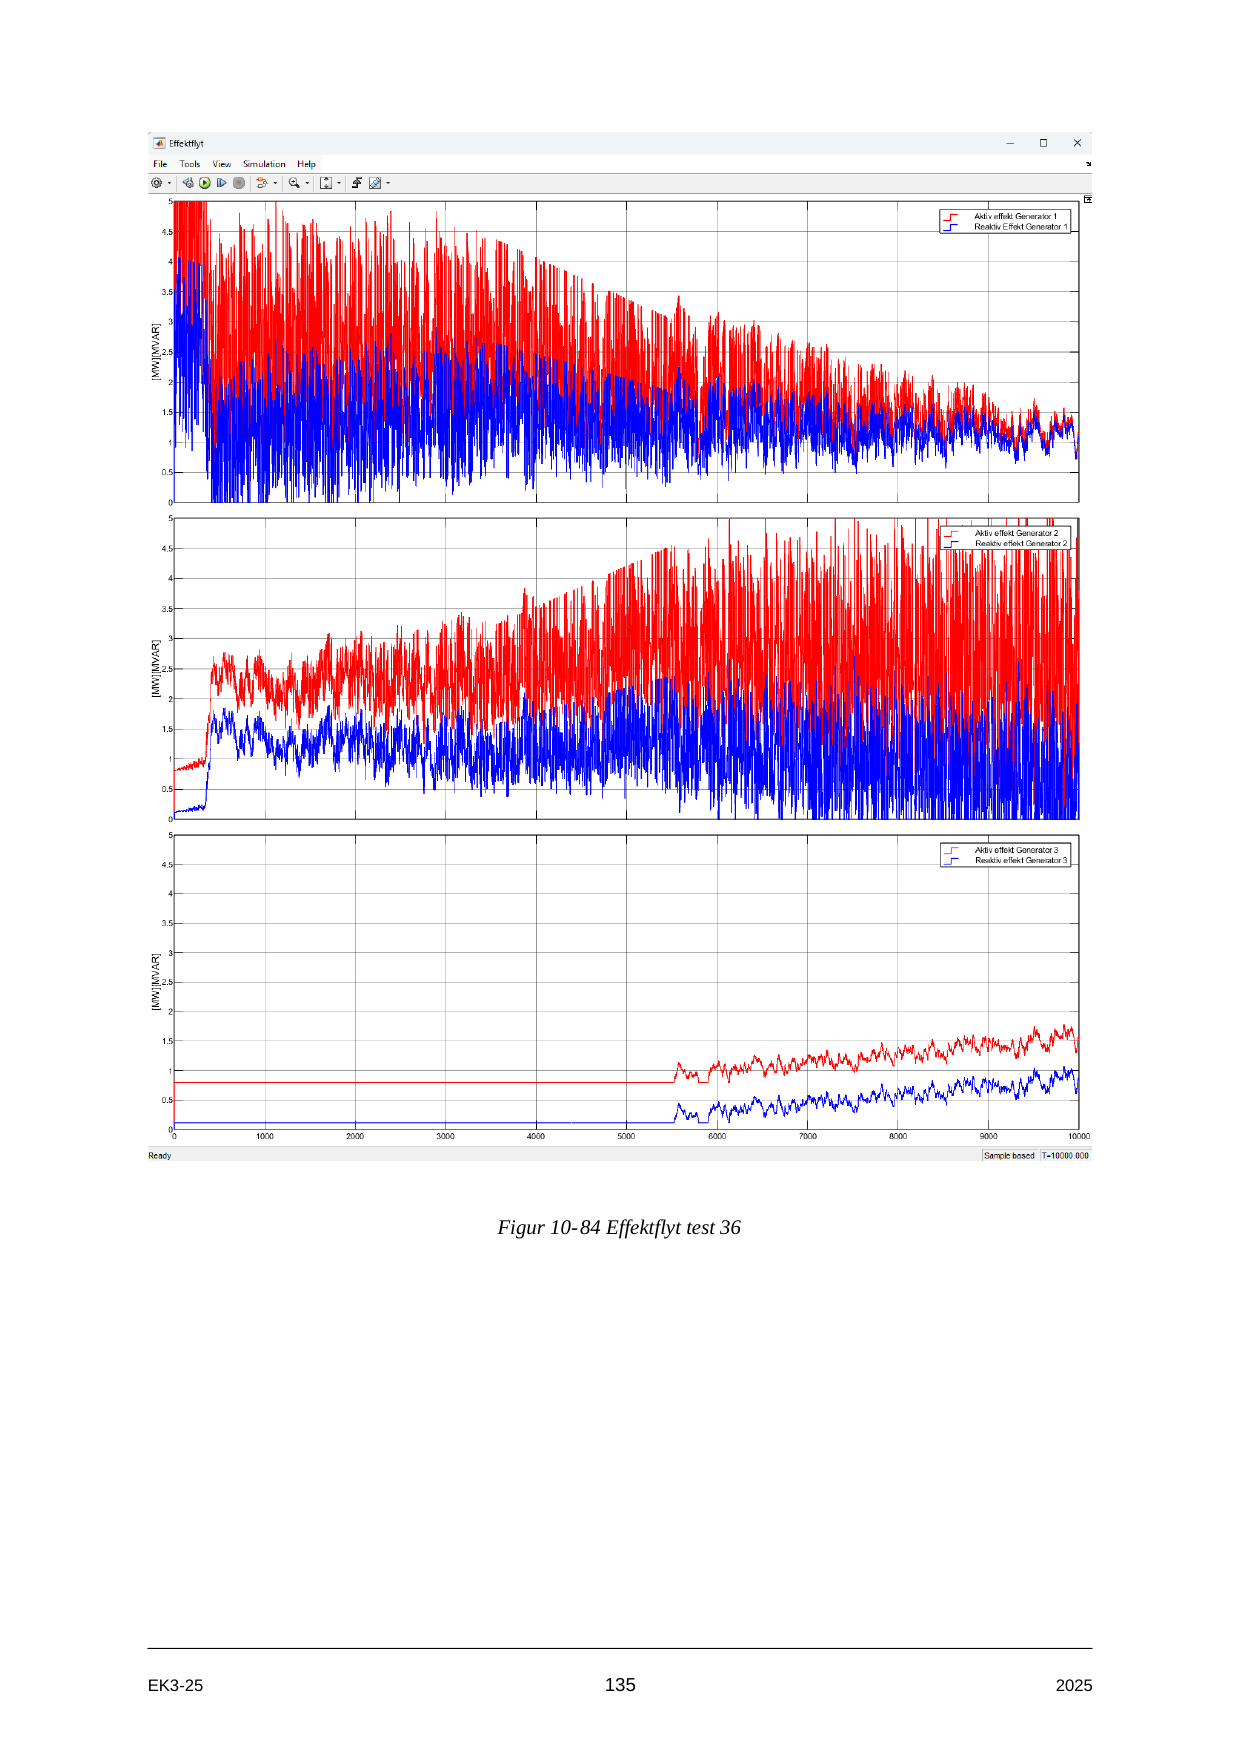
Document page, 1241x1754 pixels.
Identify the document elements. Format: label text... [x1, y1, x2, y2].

picture [148, 132, 1092, 1161]
